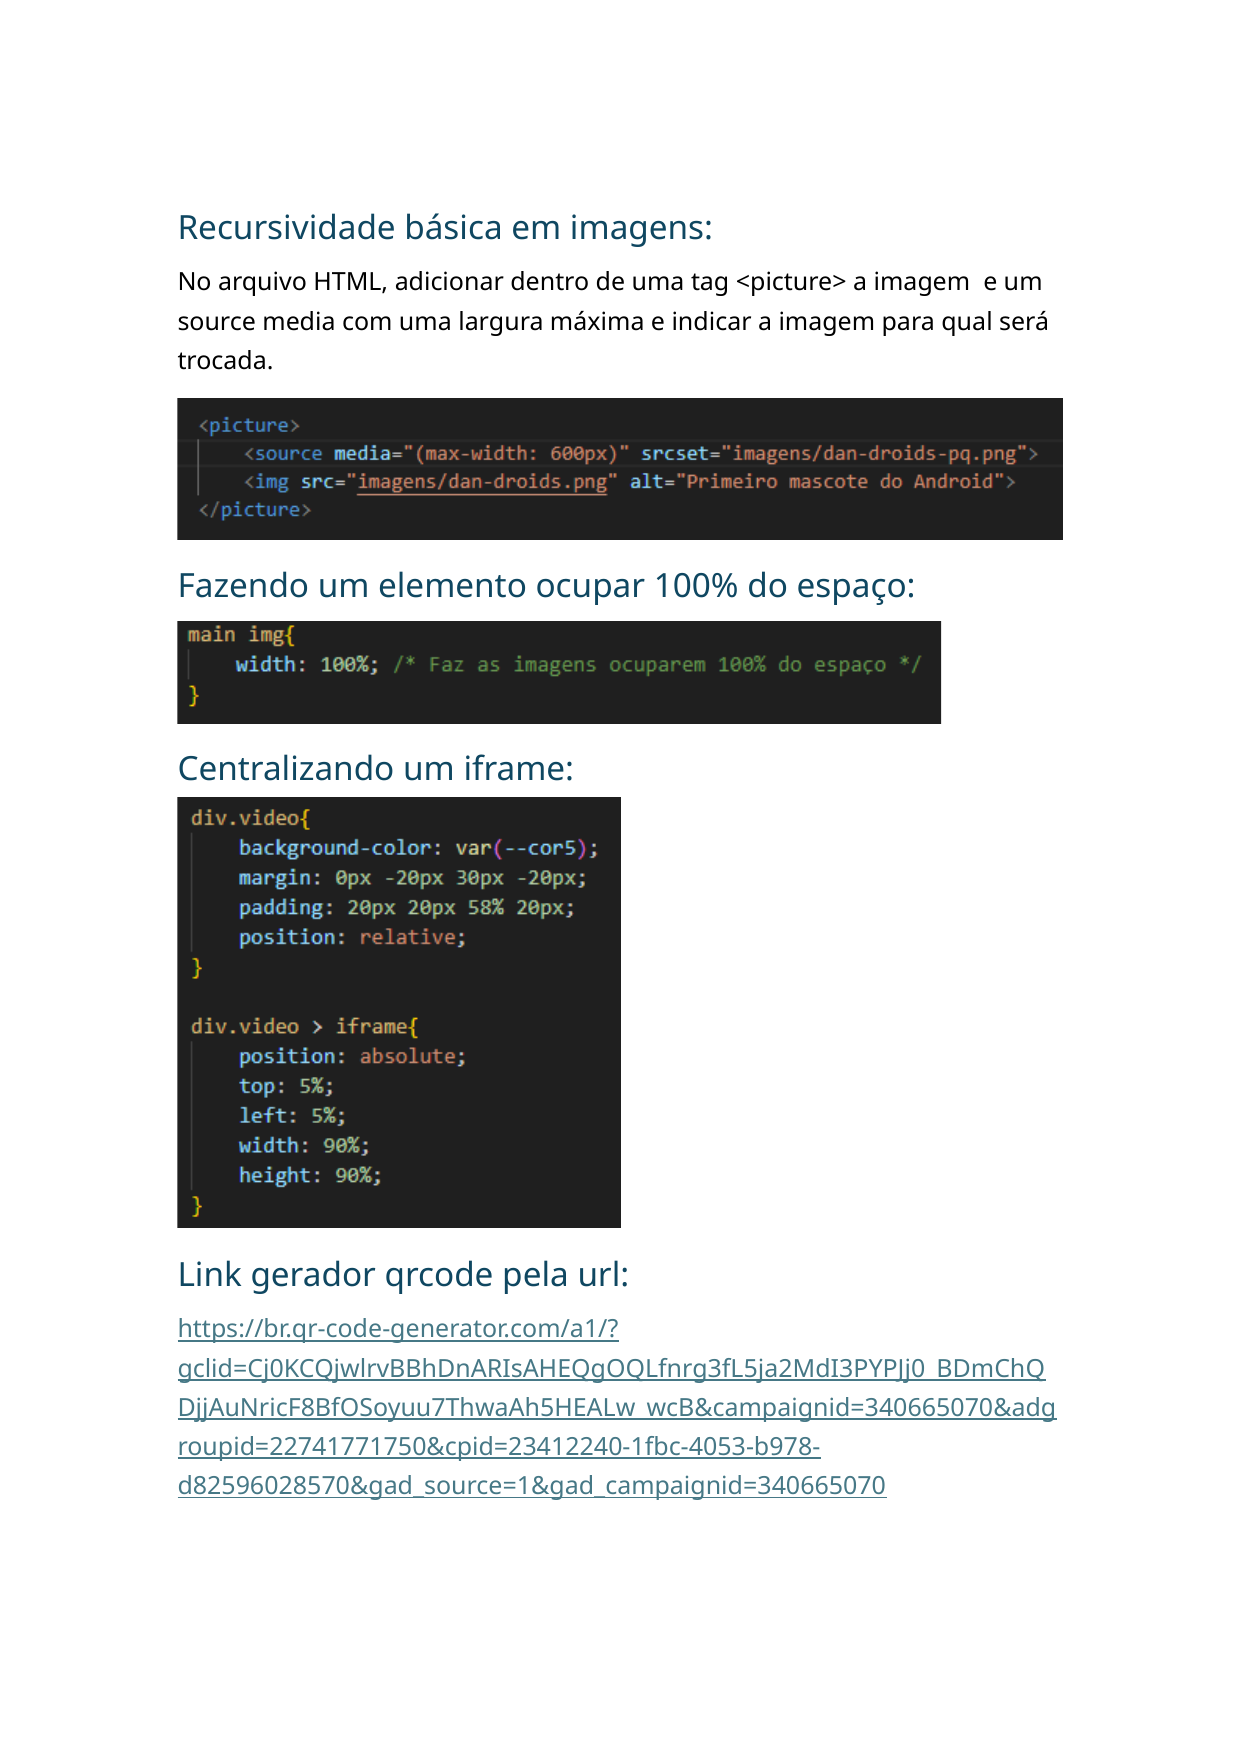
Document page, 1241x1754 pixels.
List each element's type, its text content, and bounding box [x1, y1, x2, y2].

picture [177, 398, 1063, 540]
subtitle Link gerador qrcode pela url: [177, 1251, 1063, 1296]
picture [177, 797, 621, 1228]
subtitle Recursividade básica em imagens: [177, 203, 1063, 249]
text No arquivo HTML, adicionar dentro de uma tag <picture> a imagem e um source media com uma largura máxima e indicar a imagem para qual será trocada. [177, 264, 1063, 376]
subtitle Fazendo um elemento ocupar 100% do espaço: [177, 561, 1063, 607]
text https://br.qr-code-generator.com/a1/?gclid=Cj0KCQjwlrvBBhDnARIsAHEQgOQLfnrg3fL5ja2MdI3PYPJj0_BDmChQDjjAuNricF8BfOSoyuu7ThwaAh5HEALw_wcB&campaignid=340665070&adgroupid=22741771750&cpid=23412240-1fbc-4053-b978-d82596028570&gad_source=1&gad_campaignid=340665070 [177, 1311, 1063, 1502]
picture [177, 621, 942, 724]
